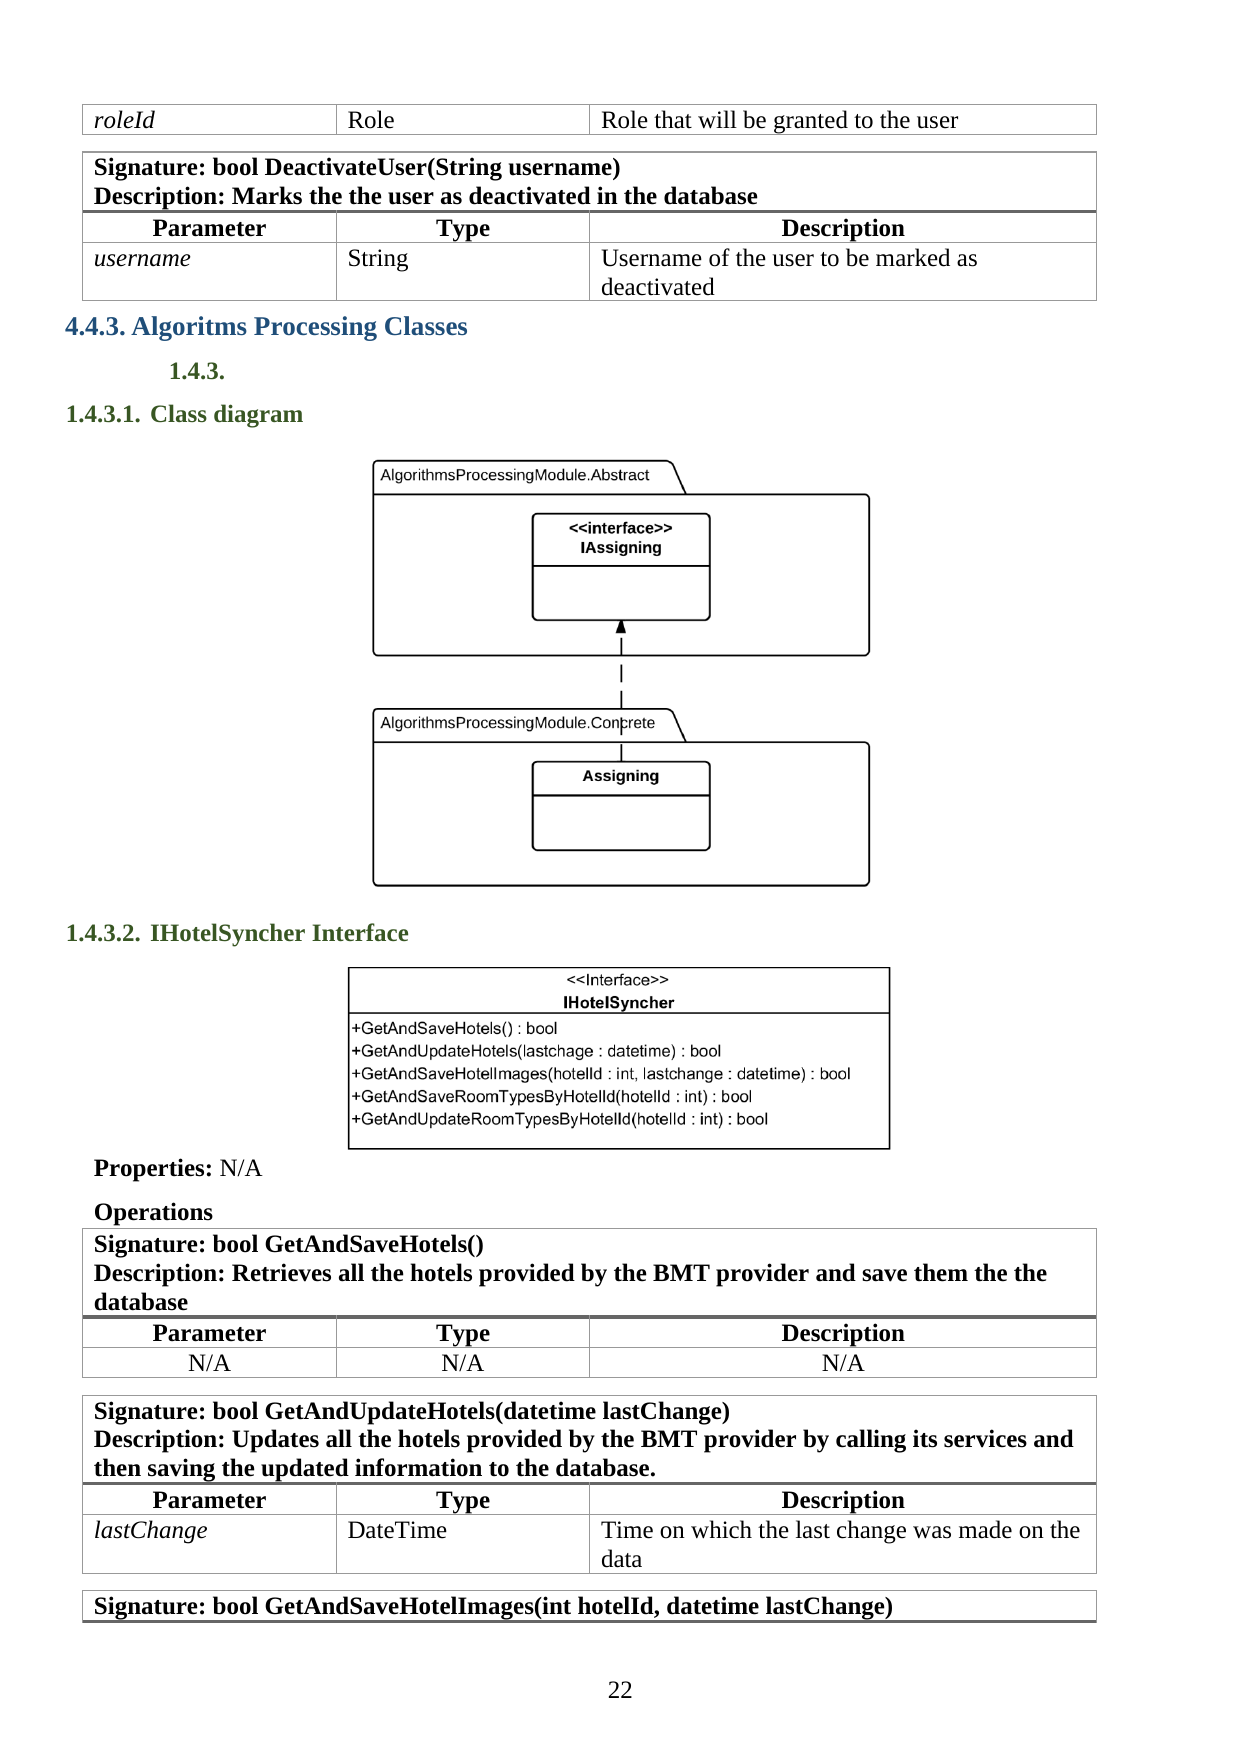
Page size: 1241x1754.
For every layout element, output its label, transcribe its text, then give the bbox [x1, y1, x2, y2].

subtitle Algoritms Processing Classes [126, 310, 1146, 341]
table_cell Type [337, 1319, 589, 1347]
picture [345, 961, 895, 1152]
table_cell Role that will be granted to the user [590, 105, 1096, 133]
table_cell lastChange [83, 1515, 336, 1572]
text Operations [94, 1197, 1146, 1226]
table_header Signature: bool DeactivateUser(String username) Description: Marks the the user as deactivated in the database [83, 153, 1096, 210]
table_cell roleId [83, 105, 336, 133]
subtitle IHotelSyncher Interface [141, 918, 1146, 947]
text Properties: N/A [94, 1153, 1146, 1182]
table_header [83, 1591, 1096, 1620]
subtitle Class diagram [141, 399, 1146, 428]
table_cell Role [337, 105, 589, 133]
table_cell Type [337, 213, 589, 242]
table_cell Username of the user to be marked as deactivated [590, 243, 1096, 300]
table_cell username [83, 243, 336, 300]
table_cell Parameter [83, 213, 336, 242]
table_header Signature: bool GetAndUpdateHotels(datetime lastChange) Description: Updates all the hotels provided by the BMT provider by calling its services and then saving the updated information to the database. [83, 1396, 1096, 1482]
table_cell Parameter [83, 1319, 336, 1347]
table_cell N/A [83, 1348, 336, 1377]
table_cell Time on which the last change was made on the data [590, 1515, 1096, 1572]
table_cell Parameter [83, 1485, 336, 1514]
table_cell Description [590, 213, 1096, 242]
table_cell N/A [590, 1348, 1096, 1377]
table_cell DateTime [337, 1515, 589, 1572]
picture [356, 442, 884, 899]
table_cell String [337, 243, 589, 300]
table_header Signature: bool GetAndSaveHotels() Description: Retrieves all the hotels provided by the BMT provider and save them the the database [83, 1229, 1096, 1315]
table_cell Type [337, 1485, 589, 1514]
table_cell N/A [337, 1348, 589, 1377]
table_cell Description [590, 1485, 1096, 1514]
table_cell Description [590, 1319, 1096, 1347]
